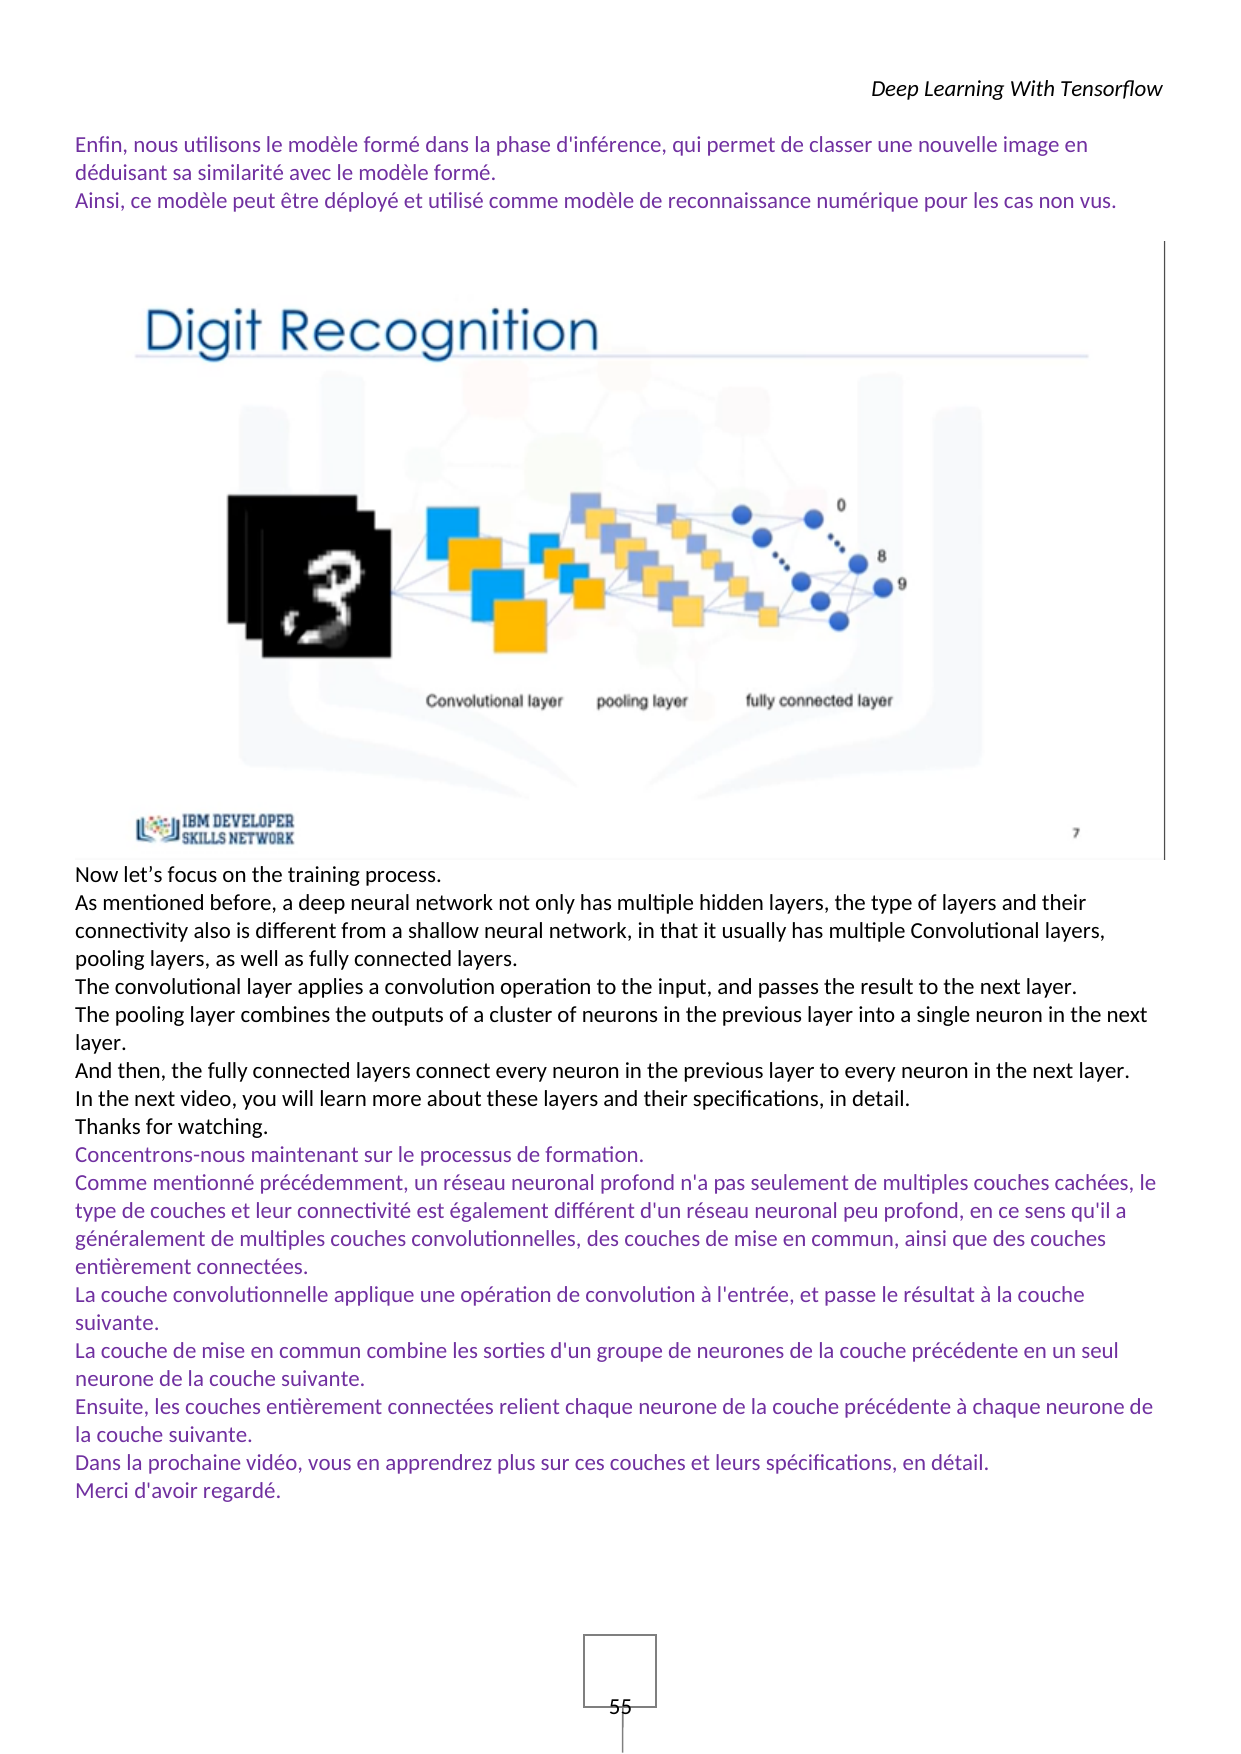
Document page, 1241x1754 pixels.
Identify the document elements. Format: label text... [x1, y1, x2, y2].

text And then, the fully connected layers connect every neuron in the previous layer to every neuron in the next layer. [75, 1056, 1165, 1084]
text In the next video, you will learn more about these layers and their specifications, in detail. [75, 1084, 1165, 1112]
text La couche de mise en commun combine les sorties d'un groupe de neurones de la couche précédente en un seul neurone de la couche suivante. [75, 1336, 1165, 1392]
text Enfin, nous utilisons le modèle formé dans la phase d'inférence, qui permet de classer une nouvelle image en déduisant sa similarité avec le modèle formé. [75, 130, 1165, 186]
text Ainsi, ce modèle peut être déployé et utilisé comme modèle de reconnaissance numérique pour les cas non vus. [75, 186, 1165, 214]
text Comme mentionné précédemment, un réseau neuronal profond n'a pas seulement de multiples couches cachées, le type de couches et leur connectivité est également différent d'un réseau neuronal peu profond, en ce sens qu'il a généralement de multiples couches convolutionnelles, des couches de mise en commun, ainsi que des couches entièrement connectées. [75, 1168, 1165, 1280]
text As mentioned before, a deep neural network not only has multiple hidden layers, the type of layers and their connectivity also is different from a shallow neural network, in that it usually has multiple Convolutional layers, [75, 888, 1165, 944]
text Dans la prochaine vidéo, vous en apprendrez plus sur ces couches et leurs spécifications, en détail. [75, 1448, 1165, 1476]
text The pooling layer combines the outputs of a cluster of neurons in the previous layer into a single neuron in the next layer. [75, 1000, 1165, 1056]
text The convolutional layer applies a convolution operation to the input, and passes the result to the next layer. [75, 972, 1165, 1000]
picture [75, 241, 1166, 860]
text Merci d'avoir regardé. [75, 1476, 1165, 1504]
text Now let’s focus on the training process. [75, 860, 1165, 888]
text La couche convolutionnelle applique une opération de convolution à l'entrée, et passe le résultat à la couche suivante. [75, 1280, 1165, 1336]
text Thanks for watching. [75, 1112, 1165, 1140]
text Concentrons-nous maintenant sur le processus de formation. [75, 1140, 1165, 1168]
text pooling layers, as well as fully connected layers. [75, 944, 1165, 972]
text Ensuite, les couches entièrement connectées relient chaque neurone de la couche précédente à chaque neurone de la couche suivante. [75, 1392, 1165, 1448]
